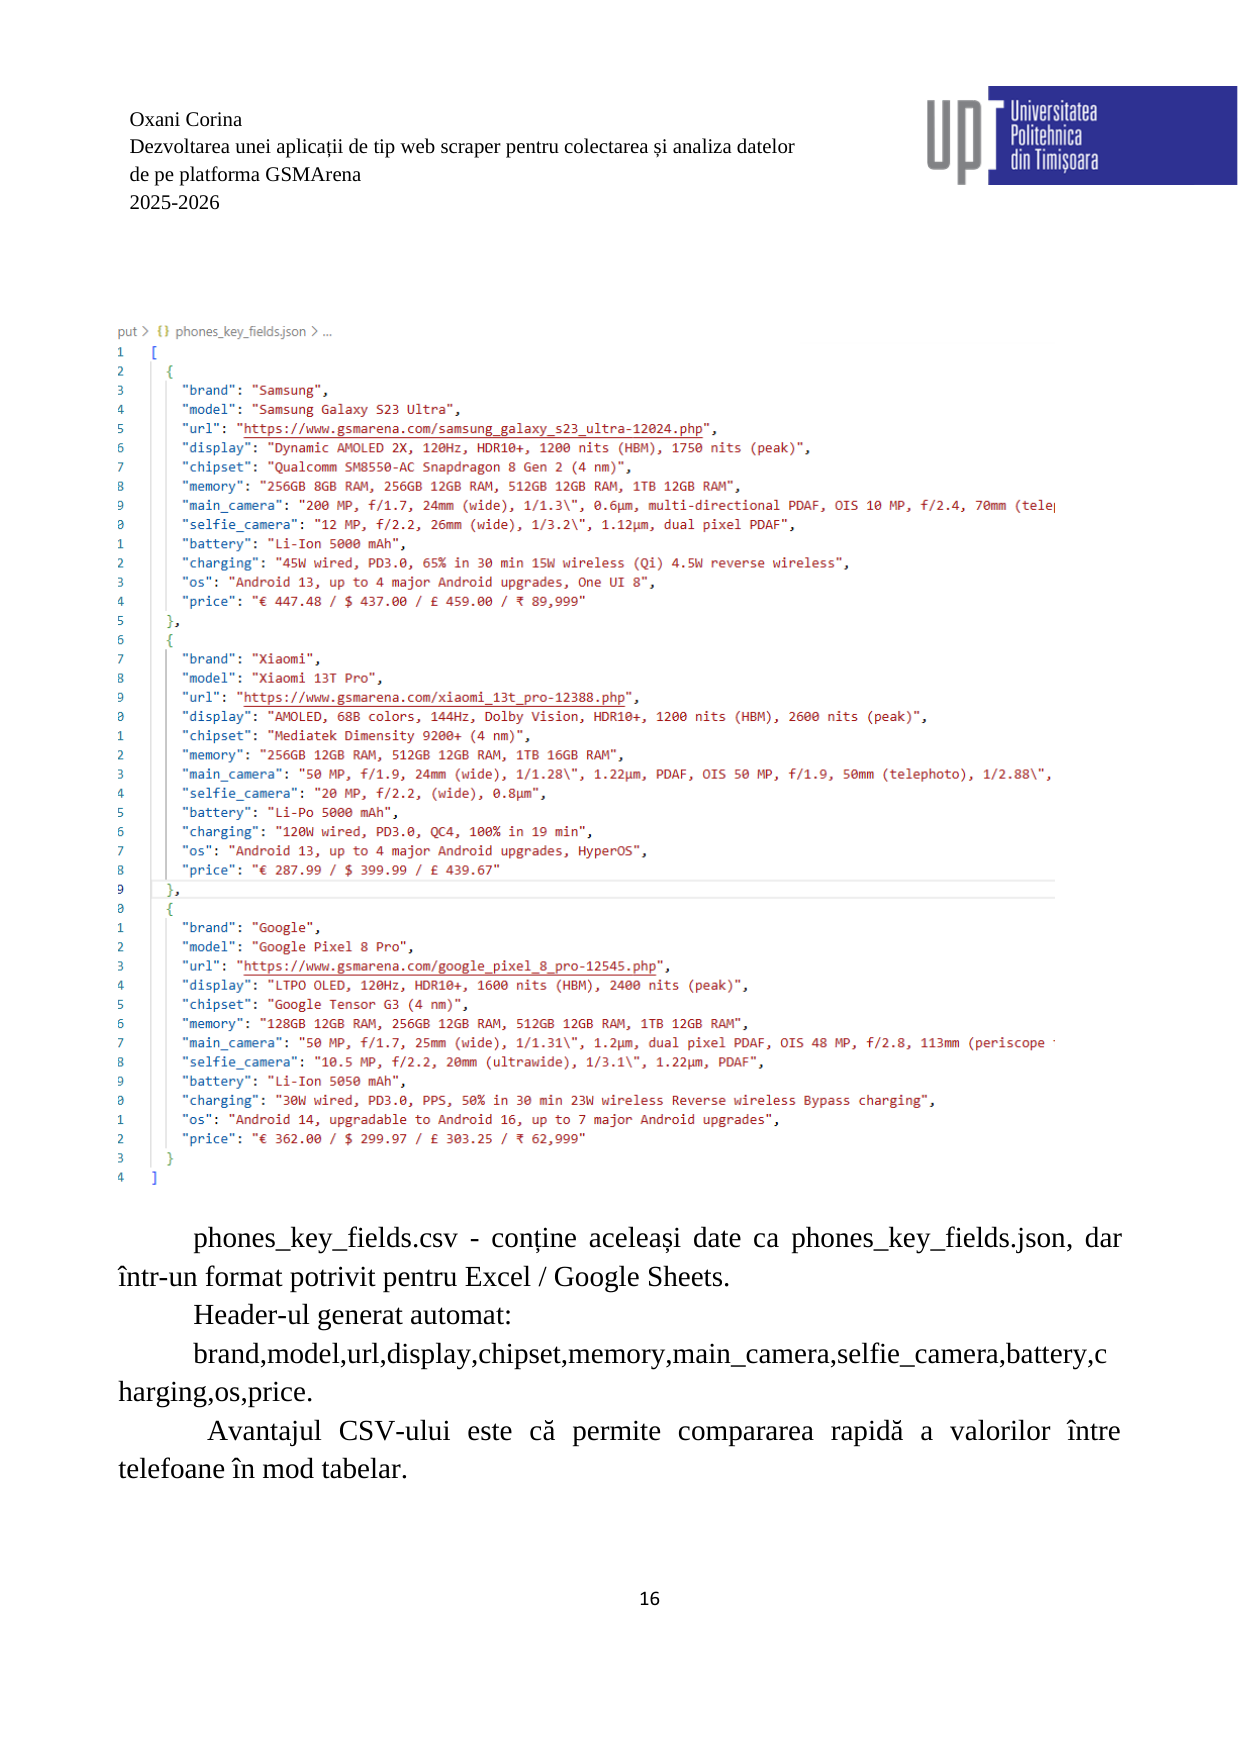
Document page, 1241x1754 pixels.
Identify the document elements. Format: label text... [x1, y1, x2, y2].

picture [927, 86, 1238, 185]
text Avantajul CSV-ului este că permite compararea rapidă a valorilor între telefoane în mod tabelar. [118, 1413, 1122, 1485]
picture [118, 321, 1055, 1216]
text brand,model,url,display,chipset,memory,main_camera,selfie_camera,battery,charging,os,price. [118, 1336, 1122, 1408]
text phones_key_fields.csv - conține aceleași date ca phones_key_fields.json, dar într-un format potrivit pentru Excel / Google Sheets. [118, 1220, 1122, 1292]
text Header-ul generat automat: [118, 1297, 1122, 1331]
